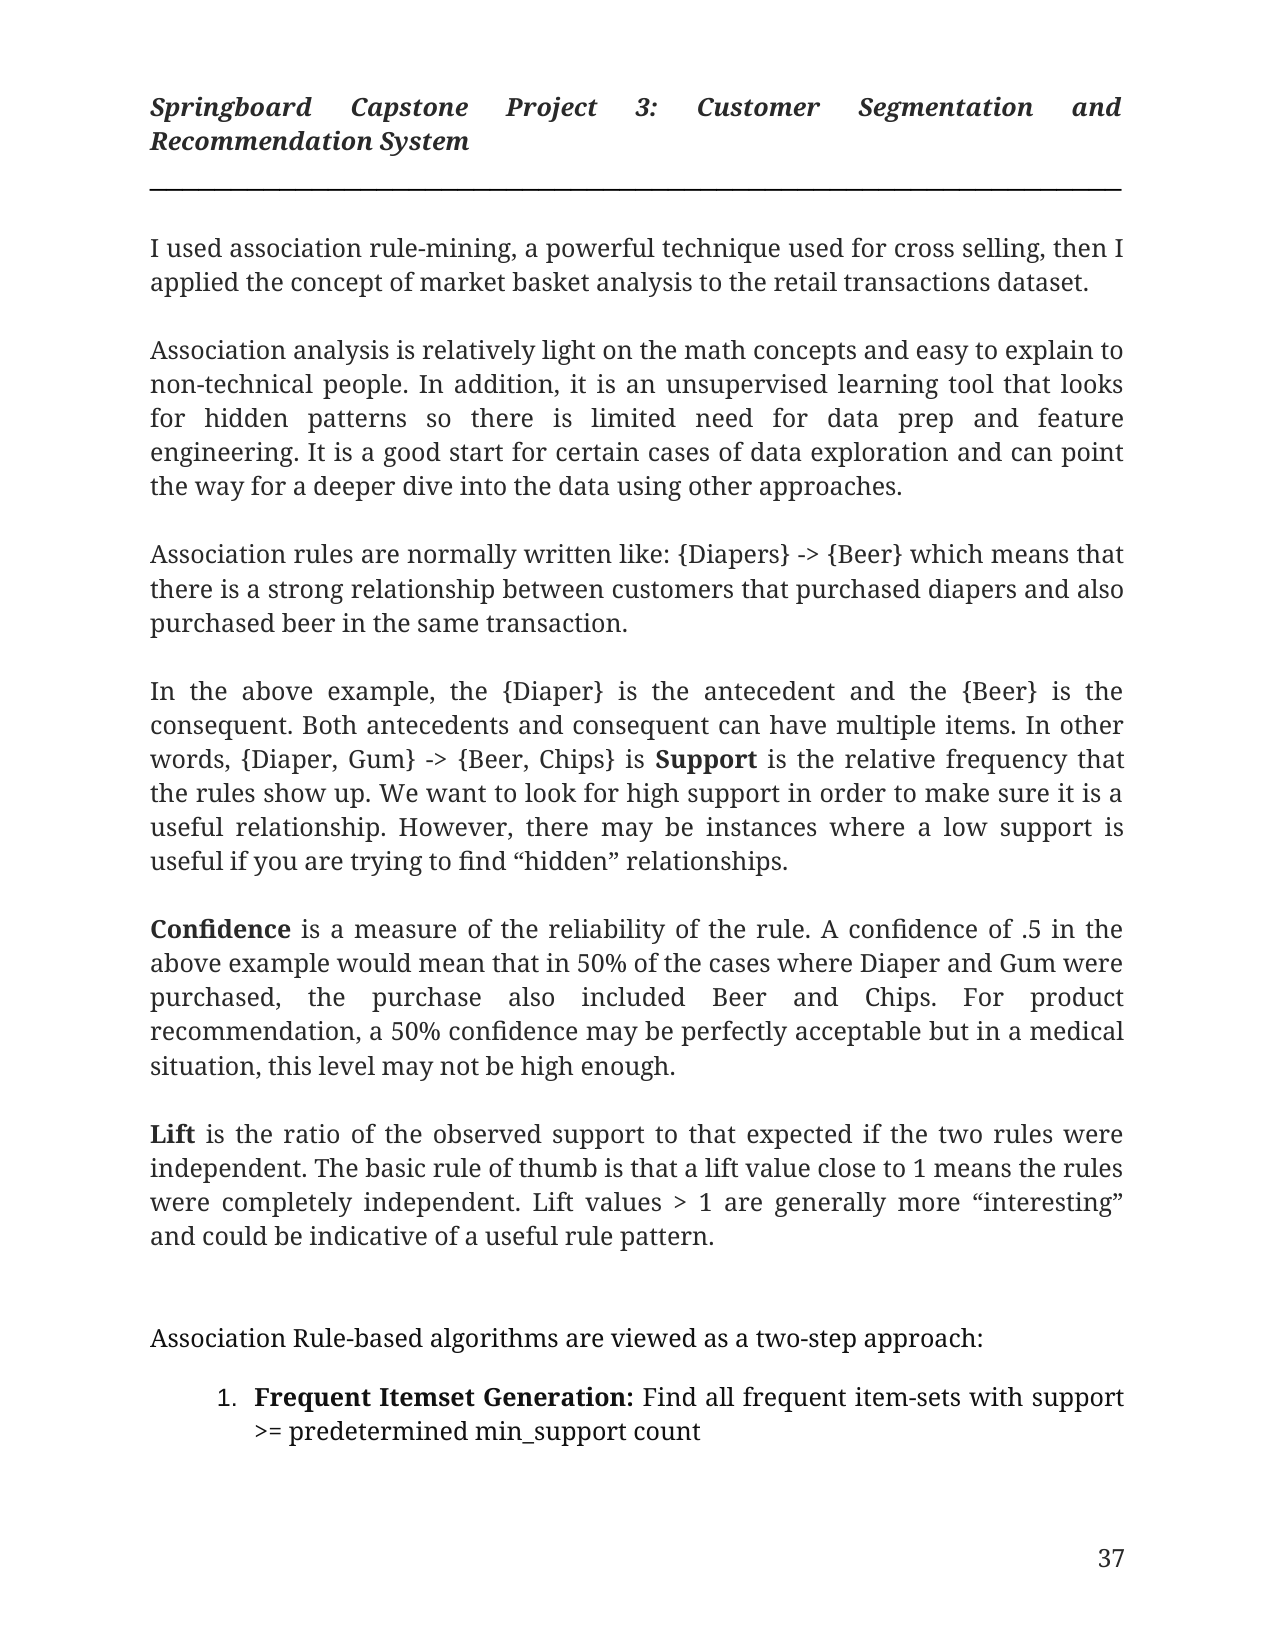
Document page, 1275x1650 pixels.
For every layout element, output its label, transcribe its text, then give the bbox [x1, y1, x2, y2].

text Association analysis is relatively light on the math concepts and easy to explain to non-technical people. In addition, it is an unsupervised learning tool that looks for hidden patterns so there is limited need for data prep and feature engineering. It is a good start for certain cases of data exploration and can point the way for a deeper dive into the data using other approaches. [150, 333, 1125, 503]
text Lift is the ratio of the observed support to that expected if the two rules were independent. The basic rule of thumb is that a lift value close to 1 means the rules were completely independent. Lift values > 1 are generally more “interesting” and could be indicative of a useful rule pattern. [150, 1116, 1125, 1252]
list Frequent Itemset Generation: Find all frequent item-sets with support >= predetermined min_support count [217, 1373, 1131, 1454]
text I used association rule-mining, a powerful technique used for cross selling, then I applied the concept of market basket analysis to the retail transactions dataset. [150, 231, 1125, 299]
text Association rules are normally written like: {Diapers} -> {Beer} which means that there is a strong relationship between customers that purchased diapers and also purchased beer in the same transaction. [150, 537, 1125, 639]
text In the above example, the {Diaper} is the antecedent and the {Beer} is the consequent. Both antecedents and consequent can have multiple items. In other words, {Diaper, Gum} -> {Beer, Chips} is Support is the relative frequency that the rules show up. We want to look for high support in order to make sure it is a useful relationship. However, there may be instances where a low support is useful if you are trying to find “hidden” relationships. [150, 673, 1125, 878]
text Confidence is a measure of the reliability of the rule. A confidence of .5 in the above example would mean that in 50% of the cases where Diaper and Gum were purchased, the purchase also included Beer and Chips. For product recommendation, a 50% confidence may be perfectly acceptable but in a medical situation, this level may not be high enough. [150, 912, 1125, 1082]
text Association Rule-based algorithms are viewed as a two-step approach: [150, 1321, 1125, 1355]
